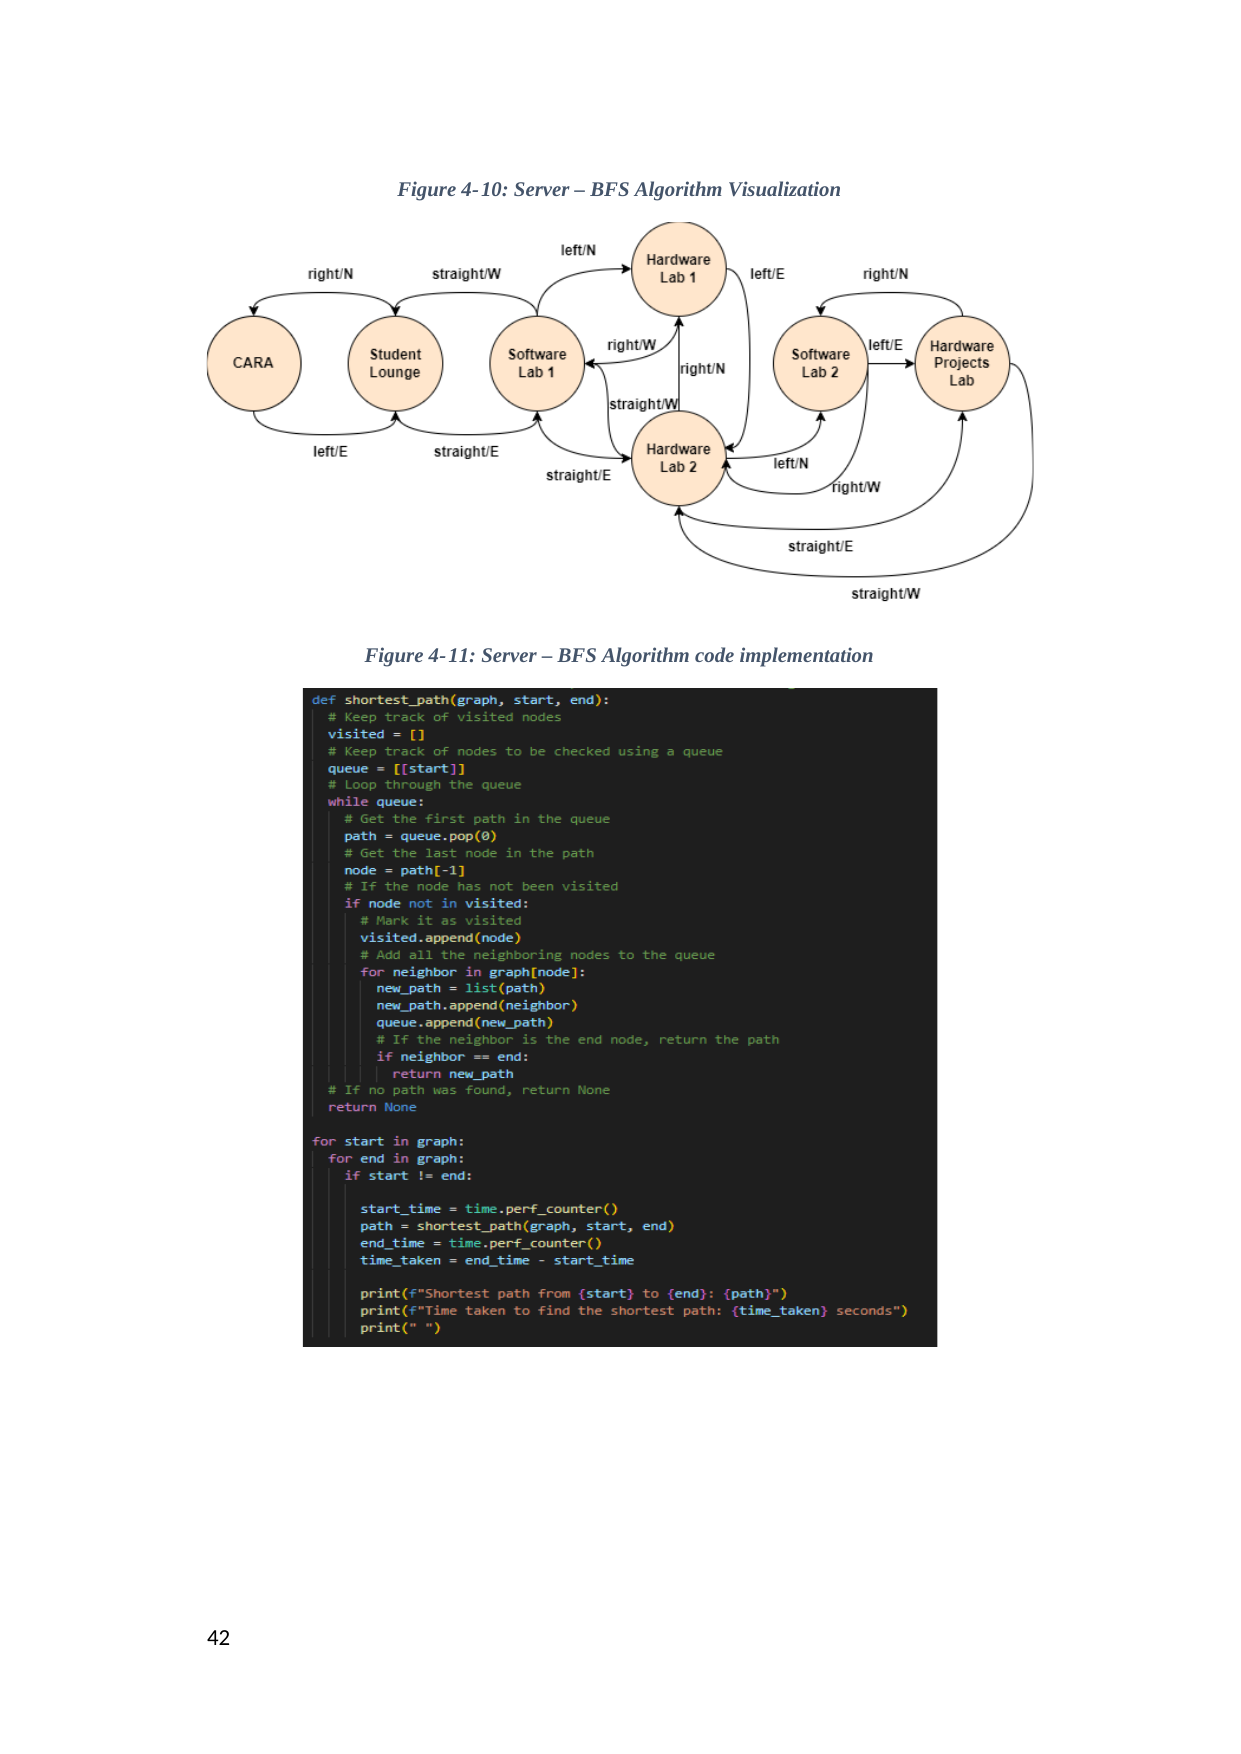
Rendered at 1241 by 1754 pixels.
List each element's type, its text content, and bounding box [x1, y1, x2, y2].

text Figure 4-10: Server – BFS Algorithm Visualization [207, 177, 1033, 201]
picture [206, 222, 1034, 613]
text Figure 4-11: Server – BFS Algorithm code implementation [207, 643, 1033, 667]
picture [302, 688, 938, 1347]
